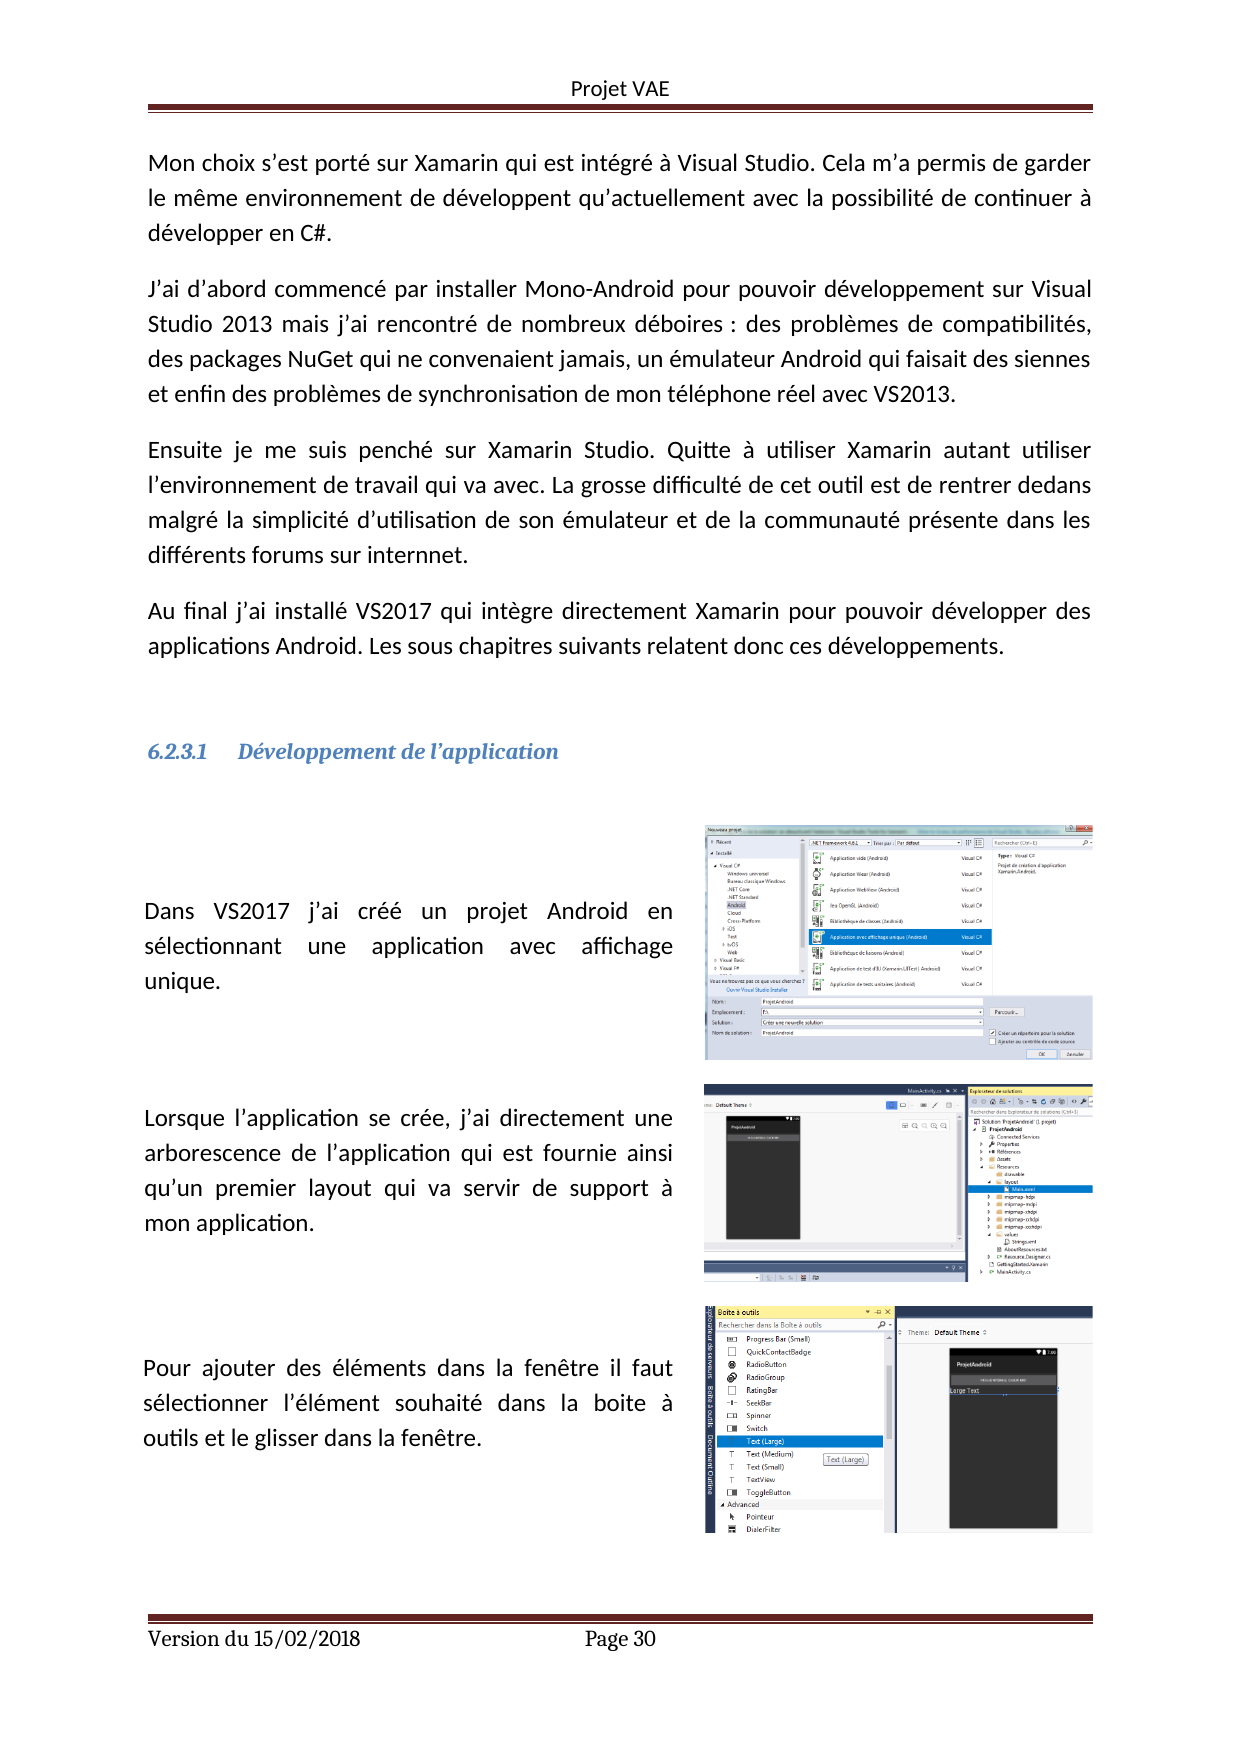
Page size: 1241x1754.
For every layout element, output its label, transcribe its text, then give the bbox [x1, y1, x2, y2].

text Au final j’ai installé VS2017 qui intègre directement Xamarin pour pouvoir développer des applications Android. Les sous chapitres suivants relatent donc ces développements. [148, 595, 1093, 661]
text J’ai d’abord commencé par installer Mono-Android pour pouvoir développement sur Visual Studio 2013 mais j’ai rencontré de nombreux déboires : des problèmes de compatibilités, des packages NuGet qui ne convenaient jamais, un émulateur Android qui faisait des siennes et enfin des problèmes de synchronisation de mon téléphone réel avec VS2013. [148, 273, 1093, 409]
text Mon choix s’est porté sur Xamarin qui est intégré à Visual Studio. Cela m’a permis de garder le même environnement de développent qu’actuellement avec la possibilité de continuer à développer en C#. [148, 148, 1093, 248]
picture [705, 1306, 1093, 1533]
picture [704, 825, 1093, 1060]
text Ensuite je me suis penché sur Xamarin Studio. Quitte à utiliser Xamarin autant utiliser l’environnement de travail qui va avec. La grosse difficulté de cet outil est de rentrer dedans malgré la simplicité d’utilisation de son émulateur et de la communauté présente dans les différents forums sur internnet. [148, 434, 1093, 570]
subtitle Développement de l’application [148, 739, 1093, 765]
picture [704, 1084, 1093, 1282]
